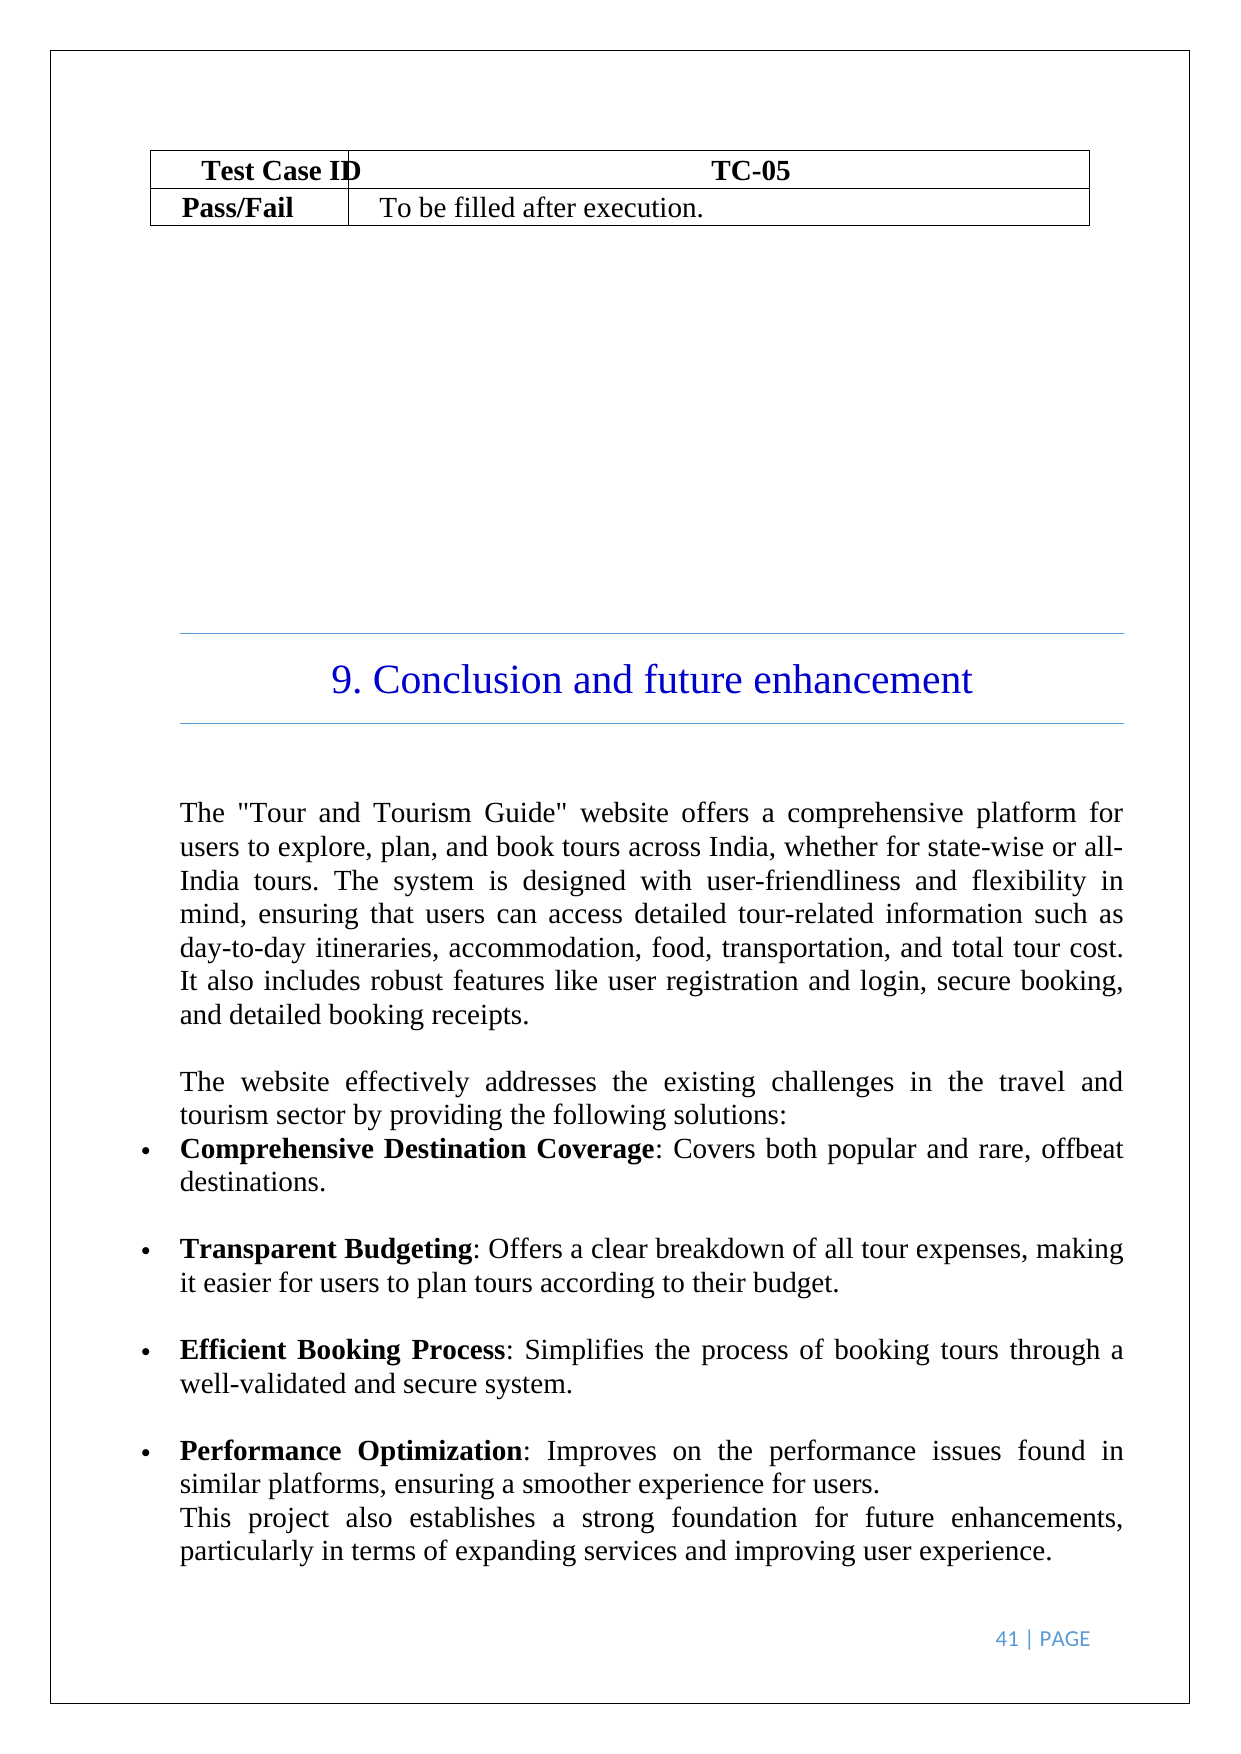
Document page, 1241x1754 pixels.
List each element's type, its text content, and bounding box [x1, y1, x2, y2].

table_cell Pass/Fail [151, 189, 348, 225]
text 9. Conclusion and future enhancement [179, 634, 1124, 724]
list Transparent Budgeting: Offers a clear breakdown of all tour expenses, making it easier for users to plan tours according to their budget. [142, 1232, 1124, 1299]
list Efficient Booking Process: Simplifies the process of booking tours through a well-validated and secure system. [142, 1332, 1124, 1399]
list Comprehensive Destination Coverage: Covers both popular and rare, offbeat destinations. [142, 1131, 1124, 1198]
table_header TC-05 [349, 151, 1089, 188]
table_cell To be filled after execution. [349, 189, 1089, 225]
text The "Tour and Tourism Guide" website offers a comprehensive platform for users to explore, plan, and book tours across India, whether for state-wise or all-India tours. The system is designed with user-friendliness and flexibility in mind, ensuring that users can access detailed tour-related information such as day-to-day itineraries, accommodation, food, transportation, and total tour cost. It also includes robust features like user registration and login, secure booking, and detailed booking receipts. [179, 796, 1124, 1030]
list Performance Optimization: Improves on the performance issues found in similar platforms, ensuring a smoother experience for users. [142, 1433, 1124, 1500]
text The website effectively addresses the existing challenges in the travel and tourism sector by providing the following solutions: [179, 1064, 1124, 1131]
text This project also establishes a strong foundation for future enhancements, particularly in terms of expanding services and improving user experience. [179, 1500, 1124, 1567]
table_header Test Case ID [151, 151, 348, 188]
